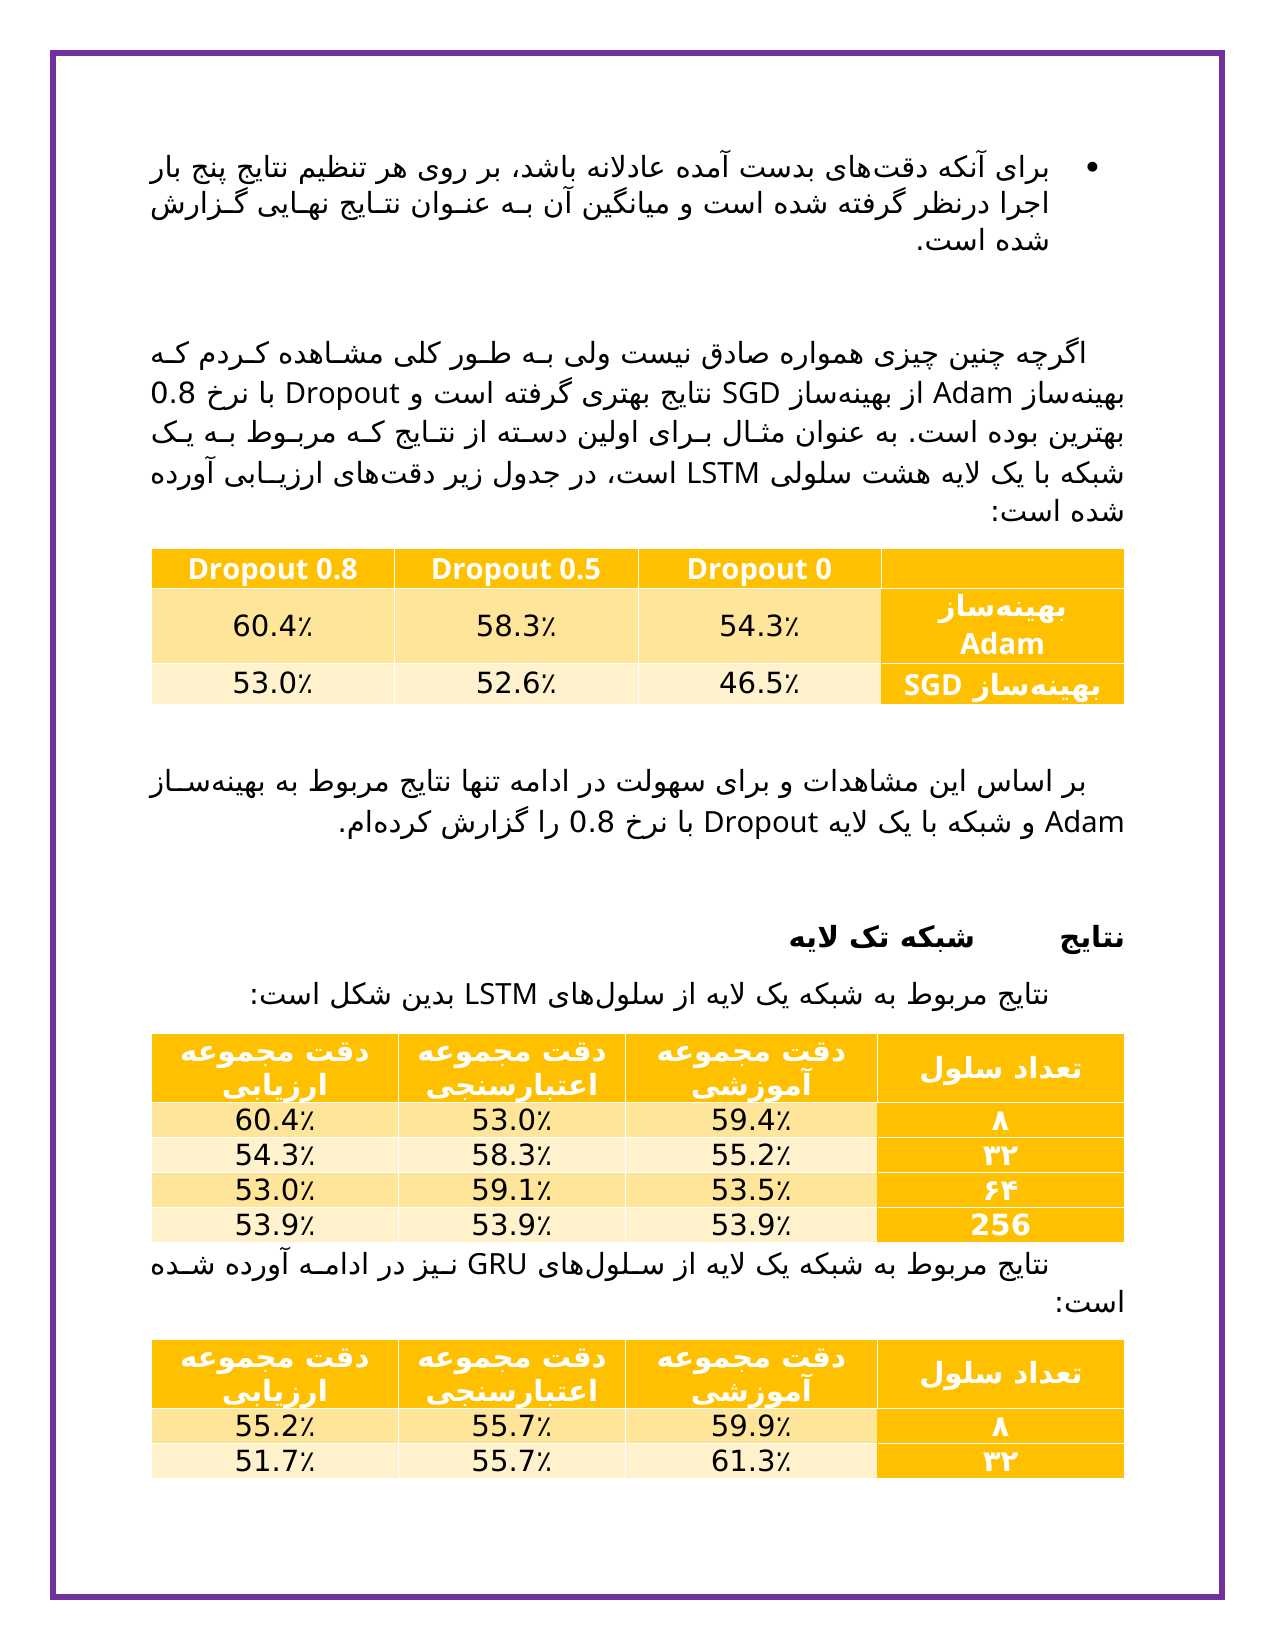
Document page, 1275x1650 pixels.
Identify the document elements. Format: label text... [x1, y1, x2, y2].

table_header دقت مجموعه ارزیابی [152, 1034, 398, 1102]
list برای آنکه دقت‌های بدست آمده عادلانه باشد، بر روی هر تنظیم نتایج پنج بار اجرا درنظر گرفته شده است و میانگین آن به عنوان نتایج نهایی گزارش شده است. [150, 150, 1087, 257]
table_cell ۸ [877, 1409, 1124, 1443]
table_header دقت مجموعه اعتبارسنجی [399, 1340, 625, 1408]
table_cell 59.4٪ [626, 1103, 877, 1137]
table_cell 53.9٪ [399, 1208, 625, 1242]
table_cell 256 [877, 1207, 1124, 1242]
table_header تعداد سلول [878, 1340, 1124, 1408]
text نتایج شبکه تک لایه [150, 920, 1125, 954]
table_cell 58.3٪ [399, 1138, 625, 1172]
table_cell 54.3٪ [639, 589, 881, 663]
table_cell 55.7٪ [399, 1444, 625, 1478]
table_header دقت مجموعه اعتبارسنجی [399, 1034, 625, 1102]
table_cell 53.9٪ [152, 1208, 398, 1242]
table_cell 53.9٪ [626, 1207, 877, 1242]
table_cell ۸ [877, 1103, 1124, 1137]
table_header Dropout 0.8 [152, 549, 394, 588]
table_cell 58.3٪ [395, 589, 638, 663]
table_cell ۳۲ [877, 1443, 1124, 1478]
table_header دقت مجموعه آموزشی [626, 1340, 877, 1408]
table_cell 53.0٪ [399, 1103, 625, 1137]
table_cell 53.0٪ [152, 1173, 398, 1207]
table_cell 53.0٪ [152, 664, 394, 704]
table_cell 55.2٪ [626, 1137, 877, 1172]
table_cell 51.7٪ [152, 1444, 398, 1478]
table_cell بهینه‌ساز Adam [881, 589, 1124, 663]
table_cell 55.7٪ [399, 1409, 625, 1443]
table_header تعداد سلول [878, 1034, 1124, 1102]
table_header [882, 549, 1124, 588]
table_cell 59.9٪ [626, 1409, 877, 1443]
table_cell 53.5٪ [626, 1172, 877, 1207]
table_cell بهینه‌ساز SGD [881, 663, 1124, 704]
table_cell 59.1٪ [399, 1173, 625, 1207]
table_header Dropout 0 [639, 549, 881, 588]
table_cell ۶۴ [877, 1172, 1124, 1207]
table_cell 46.5٪ [639, 663, 881, 704]
text نتایج مربوط به شبکه یک لایه از سلول‌های LSTM بدین شکل است: [150, 974, 1125, 1013]
table_cell ۳۲ [877, 1137, 1124, 1172]
table_header دقت مجموعه ارزیابی [152, 1340, 398, 1408]
table_cell 60.4٪ [152, 589, 394, 663]
table_cell 60.4٪ [152, 1103, 398, 1137]
table_cell 54.3٪ [152, 1138, 398, 1172]
table_cell 55.2٪ [152, 1409, 398, 1443]
table_cell 52.6٪ [395, 664, 638, 704]
table_header Dropout 0.5 [395, 549, 638, 588]
text بر اساس این مشاهدات و برای سهولت در ادامه تنها نتایج مربوط به بهینه‌ساز Adam و شبکه با یک لایه Dropout با نرخ 0.8 را گزارش کرده‌ام. [150, 764, 1125, 841]
text اگرچه چنین چیزی همواره صادق نیست ولی به طور کلی مشاهده کردم که بهینه‌ساز Adam از بهینه‌ساز SGD نتایج بهتری گرفته است و Dropout با نرخ 0.8 بهترین بوده است. به عنوان مثال برای اولین دسته از نتایج که مربوط به یک شبکه با یک لایه هشت سلولی LSTM‌ است، در جدول زیر دقت‌های ارزیابی آورده شده است: [150, 336, 1125, 528]
table_header دقت مجموعه آموزشی [626, 1034, 877, 1102]
text نتایج مربوط به شبکه یک لایه از سلول‌های GRU نیز در ادامه آورده شده است: [150, 1243, 1125, 1319]
table_cell 61.3٪ [626, 1443, 877, 1478]
